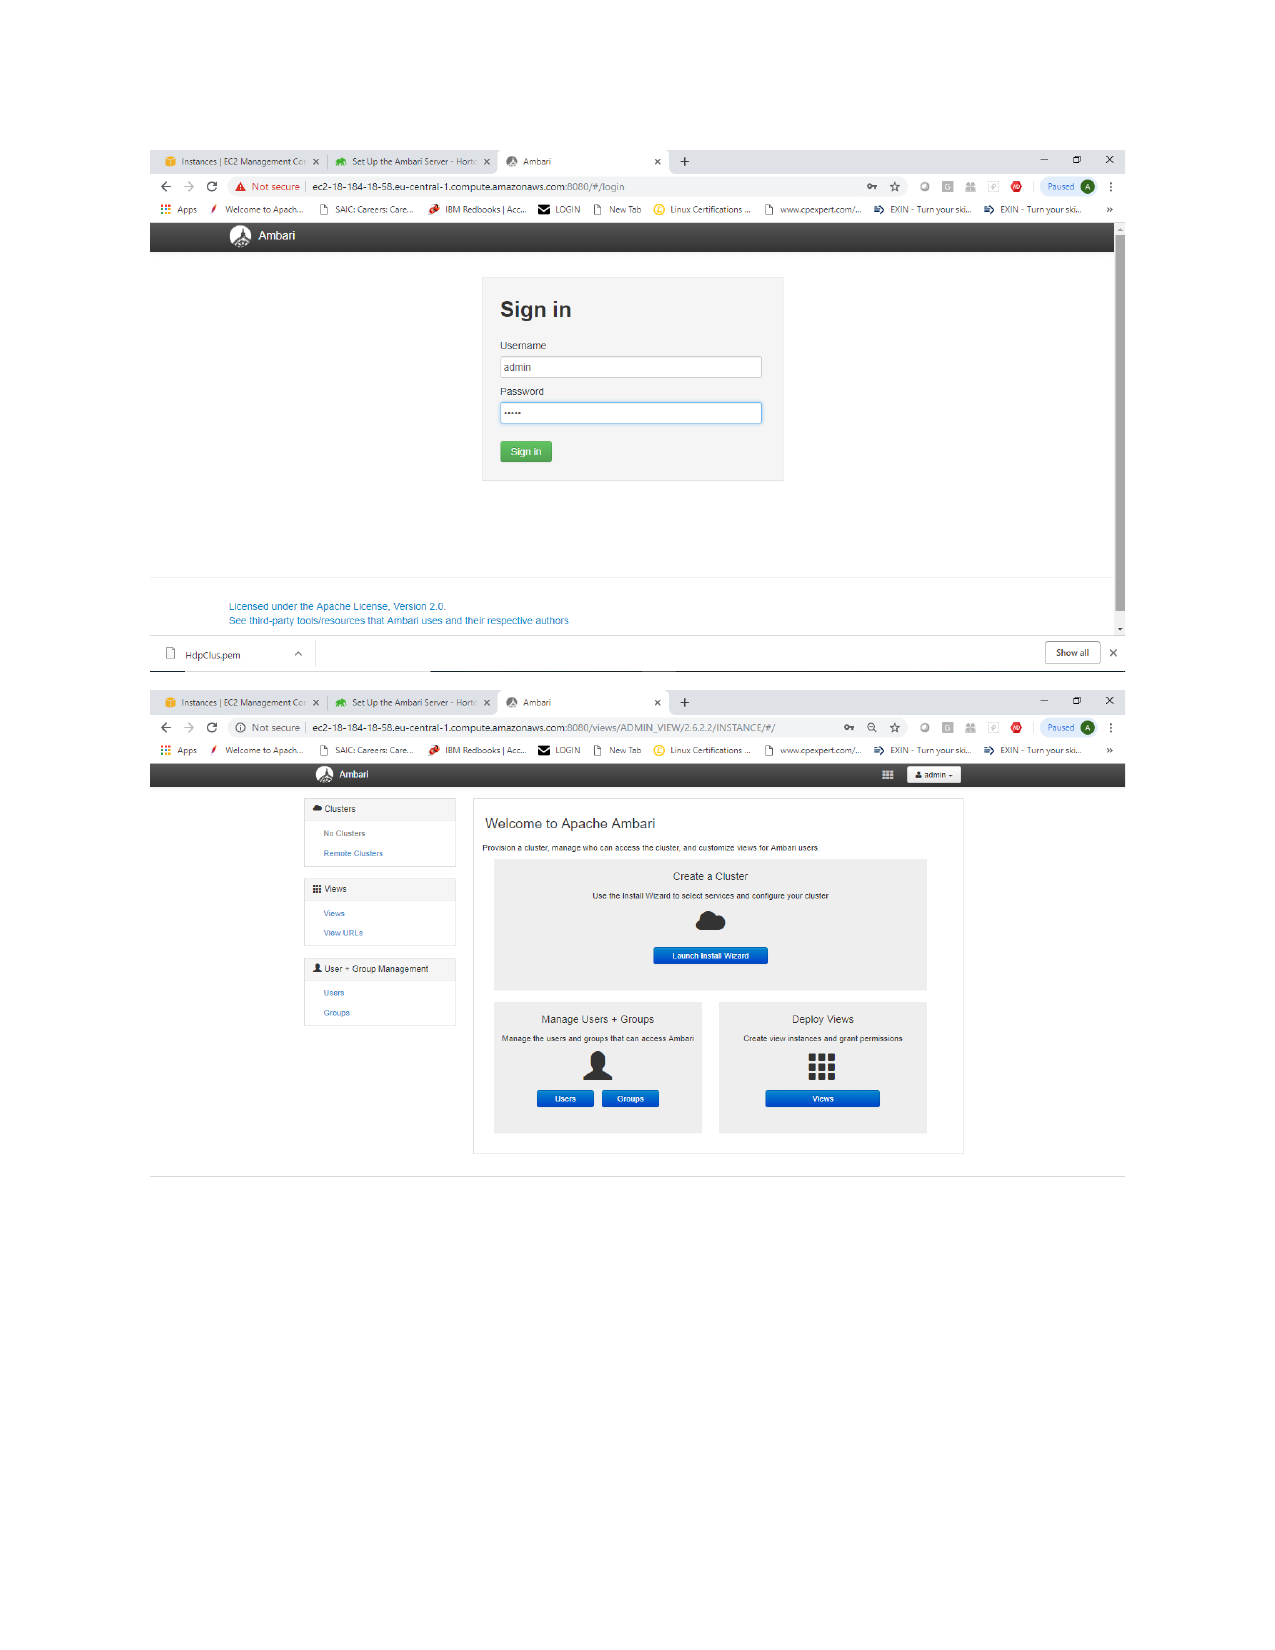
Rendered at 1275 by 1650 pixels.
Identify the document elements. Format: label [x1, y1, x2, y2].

picture [150, 690, 1125, 1177]
picture [150, 150, 1125, 672]
